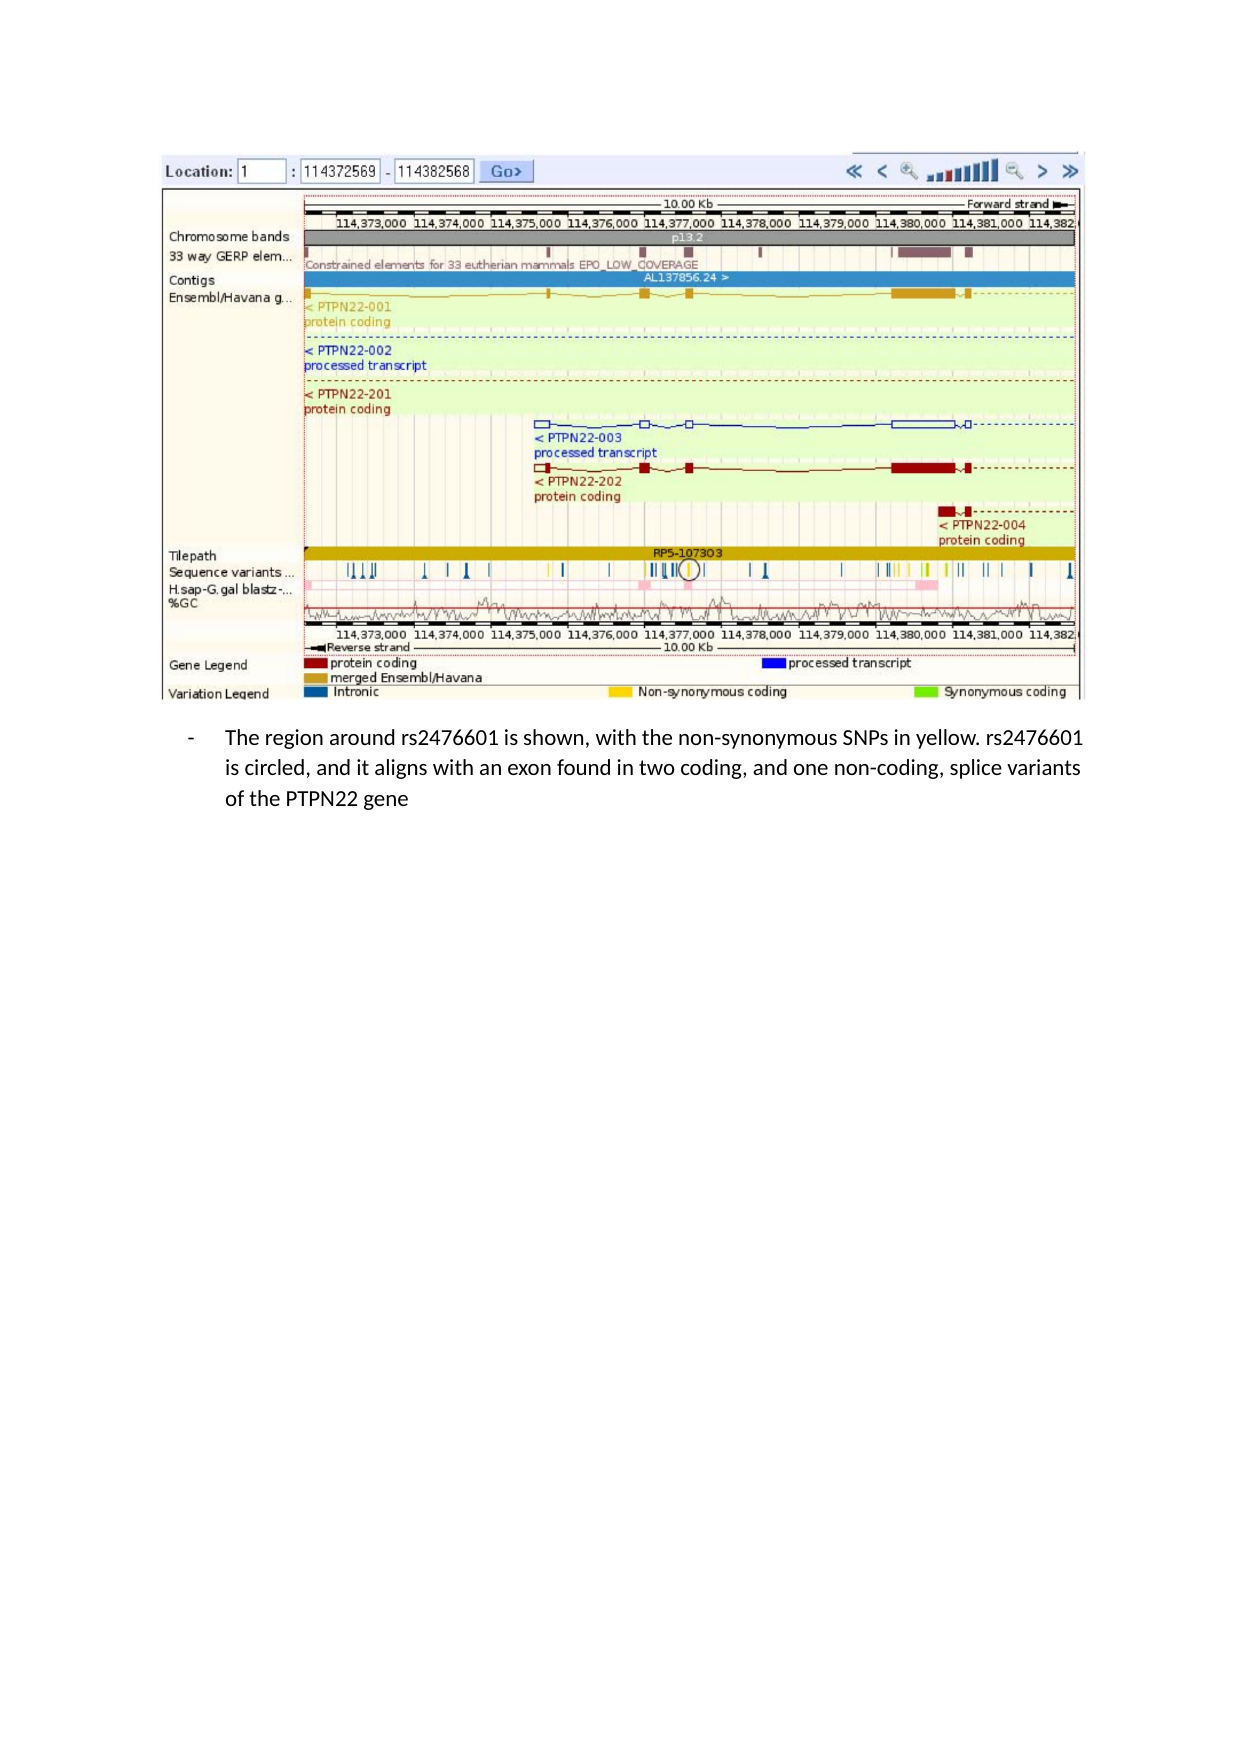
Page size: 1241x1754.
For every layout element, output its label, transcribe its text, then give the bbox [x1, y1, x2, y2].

list The region around rs2476601 is shown, with the non-synonymous SNPs in yellow. rs2476601 is circled, and it aligns with an exon found in two coding, and one non-coding, splice variants of the PTPN22 gene [187, 723, 1090, 812]
picture [150, 150, 1091, 705]
